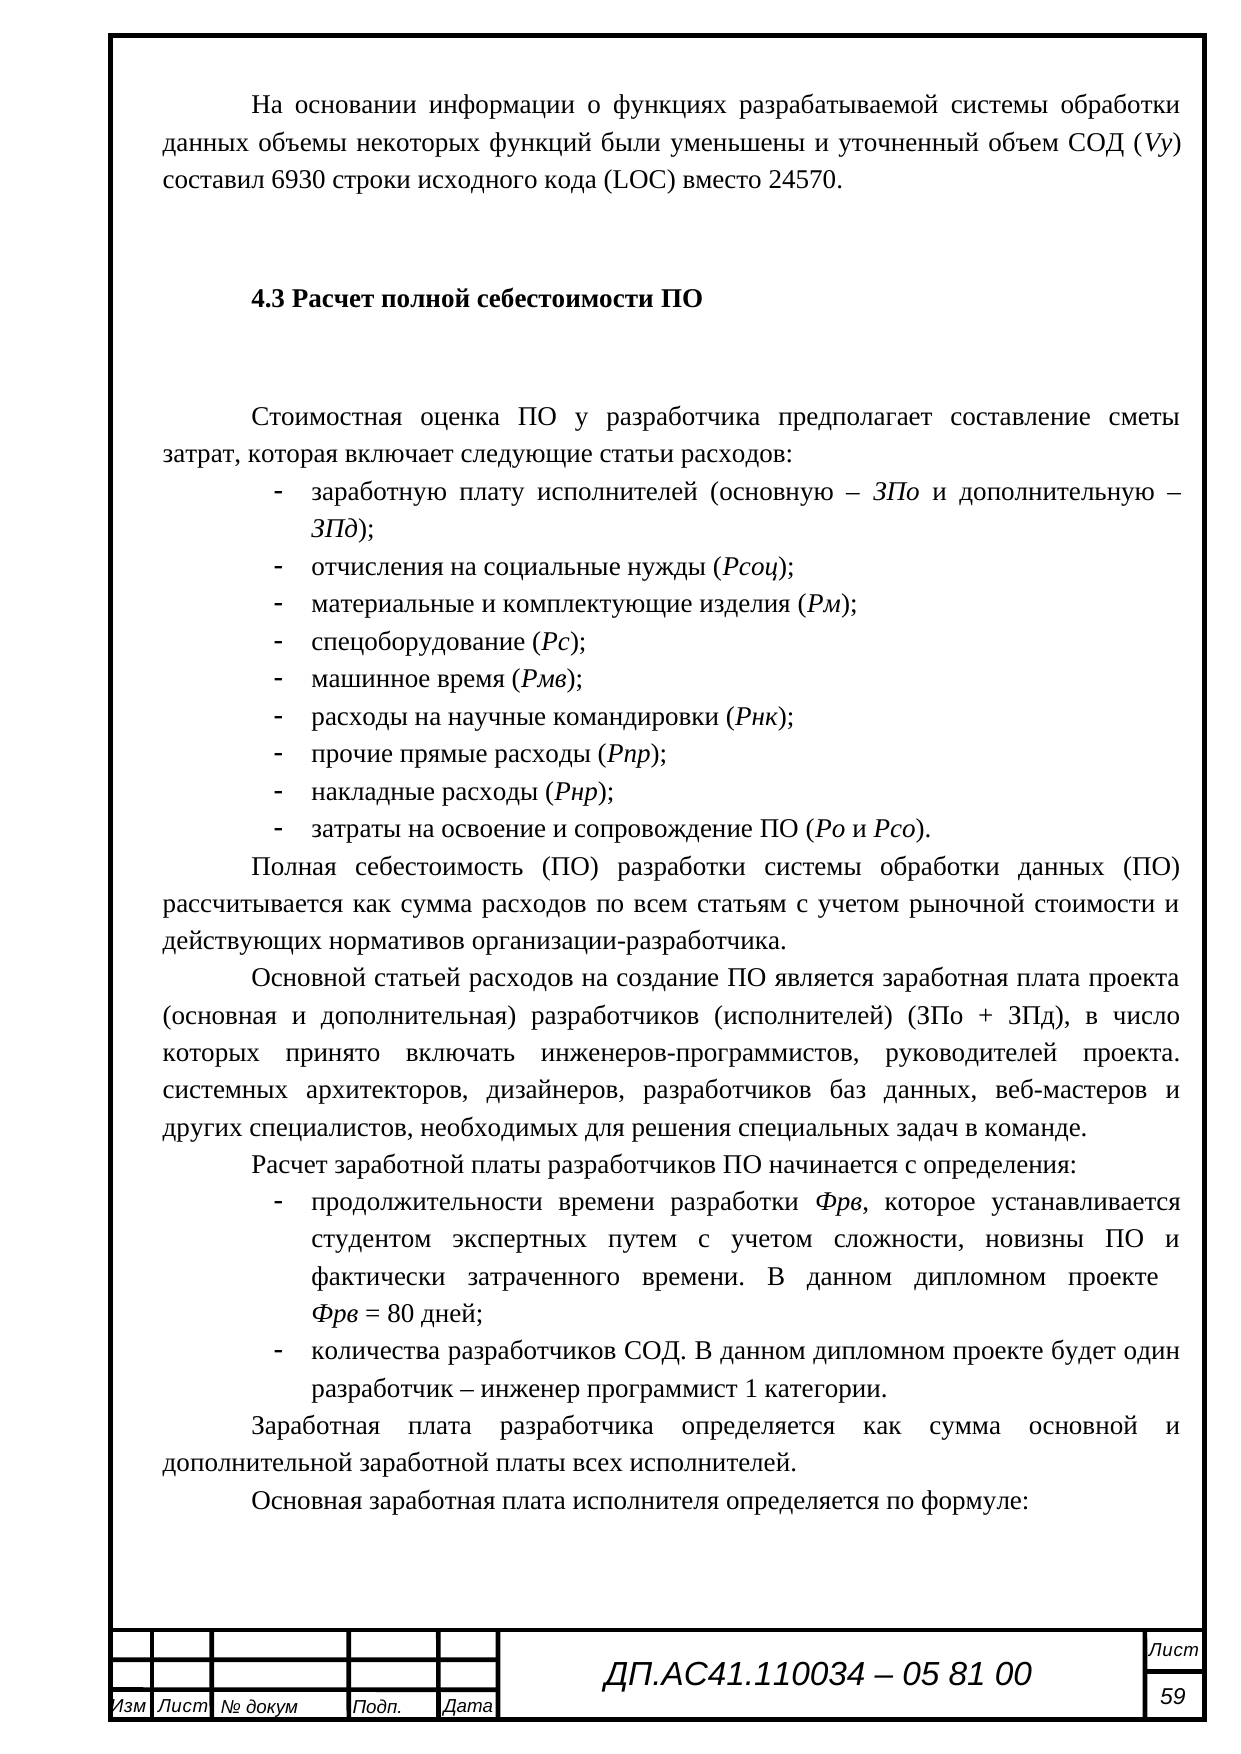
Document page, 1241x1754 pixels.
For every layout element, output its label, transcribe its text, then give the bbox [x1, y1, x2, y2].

text Основная заработная плата исполнителя определяется по формуле: [162, 1484, 1152, 1515]
list продолжительности времени разработки Фрв, которое устанавливается студентом экспертных путем с учетом сложности, новизны ПО и фактически затраченного времени. В данном дипломном проекте Фрв = 80 дней; [274, 1185, 1181, 1328]
list расходы на научные командировки (Рнк); [274, 699, 1181, 731]
list спецоборудование (Рс); [274, 624, 1181, 656]
text Стоимостная оценка ПО у разработчика предполагает составление сметы затрат, которая включает следующие статьи расходов: [162, 400, 1181, 469]
subtitle 4.3 Расчет полной себестоимости ПО [162, 282, 1181, 313]
list накладные расходы (Рнр); [274, 774, 1181, 806]
list машинное время (Рмв); [274, 662, 1181, 693]
text Расчет заработной платы разработчиков ПО начинается с определения: [162, 1148, 1181, 1179]
list отчисления на социальные нужды (Рсоц); [274, 549, 1181, 581]
list затраты на освоение и сопровождение ПО (Ро и Рсо). [274, 812, 1181, 843]
list количества разработчиков СОД. В данном дипломном проекте будет один разработчик – инженер программист 1 категории. [274, 1334, 1181, 1403]
text Основной статьей расходов на создание ПО является заработная плата проекта (основная и дополнительная) разработчиков (исполнителей) (ЗПо + ЗПд), в число которых принято включать инженеров-программистов, руководителей проекта. системных архитекторов, дизайнеров, разработчиков баз данных, веб-мастеров и других специалистов, необходимых для решения специальных задач в команде. [162, 961, 1181, 1142]
list заработную плату исполнителей (основную – ЗПо и дополнительную – ЗПд); [274, 475, 1181, 543]
list материальные и комплектующие изделия (Рм); [274, 587, 1181, 618]
text Заработная плата разработчика определяется как сумма основной и дополнительной заработной платы всех исполнителей. [162, 1409, 1181, 1478]
list прочие прямые расходы (Рпр); [274, 737, 1181, 768]
text Полная себестоимость (ПО) разработки системы обработки данных (ПО) рассчитывается как сумма расходов по всем статьям с учетом рыночной стоимости и действующих нормативов организации-разработчика. [162, 849, 1181, 955]
text На основании информации о функциях разрабатываемой системы обработки данных объемы некоторых функций были уменьшены и уточненный объем СОД (Vy) составил 6930 строки исходного кода (LOC) вместо 24570. [162, 89, 1181, 194]
